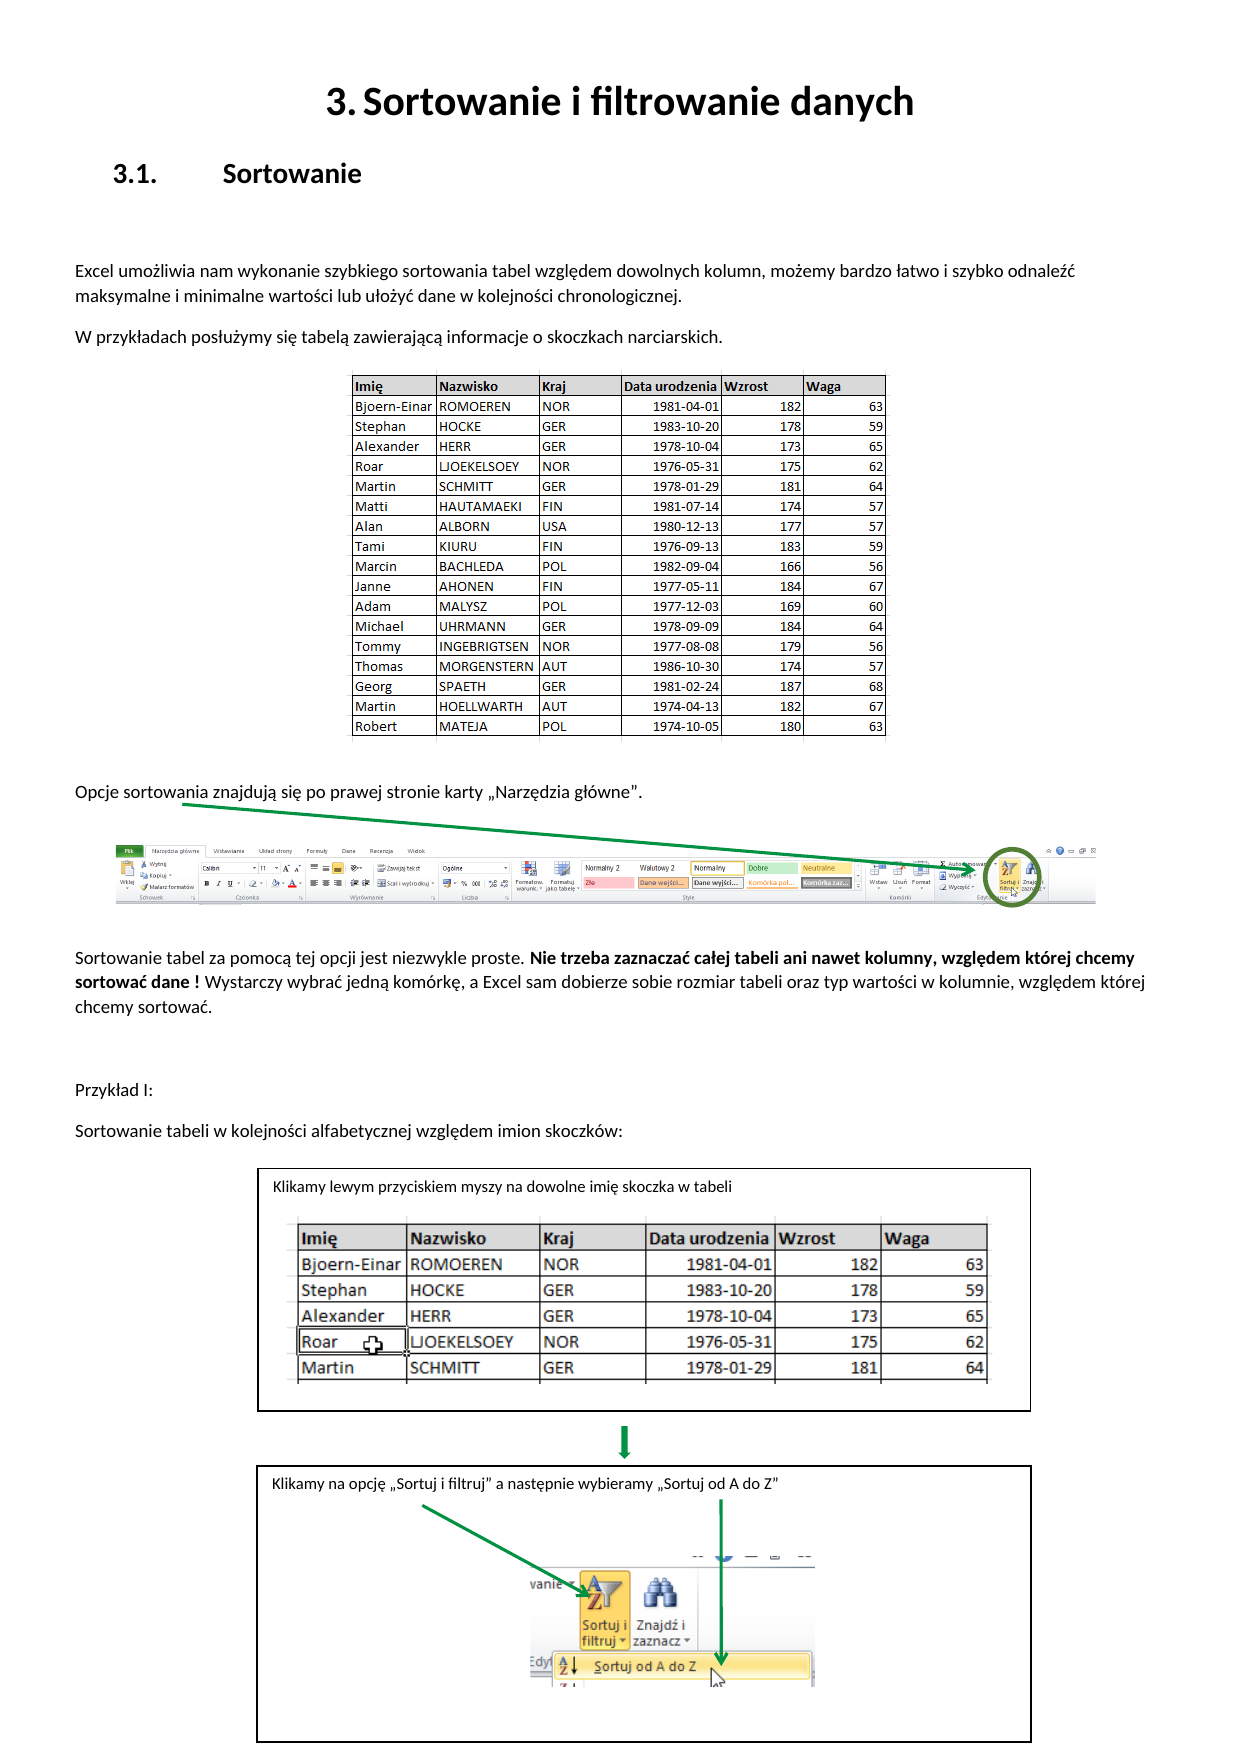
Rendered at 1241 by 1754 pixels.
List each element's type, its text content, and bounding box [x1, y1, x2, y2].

picture [347, 370, 891, 742]
text Sortowanie tabel za pomocą tej opcji jest niezwykle proste. Nie trzeba zaznaczać całej tabeli ani nawet kolumny, względem której chcemy sortować dane ! Wystarczy wybrać jedną komórkę, a Excel sam dobierze sobie rozmiar tabeli oraz typ wartości w kolumnie, względem której chcemy sortować. [75, 946, 1165, 1018]
text Sortowanie tabeli w kolejności alfabetycznej względem imion skoczków: [75, 1119, 1165, 1142]
subtitle Sortowanie [112, 155, 1165, 191]
text Opcje sortowania znajdują się po prawej stronie karty „Narzędzia główne”. [75, 781, 1165, 803]
text Przykład I: [75, 1078, 1165, 1101]
picture [988, 852, 1036, 902]
text Excel umożliwia nam wykonanie szybkiego sortowania tabel względem dowolnych kolumn, możemy bardzo łatwo i szybko odnaleźć maksymalne i minimalne wartości lub ułożyć dane w kolejności chronologicznej. [75, 260, 1165, 307]
picture [530, 1556, 815, 1687]
picture [115, 842, 1096, 905]
subtitle Sortowanie i filtrowanie danych [75, 75, 1165, 126]
text W przykładach posłużymy się tabelą zawierającą informacje o skoczkach narciarskich. [75, 326, 1165, 349]
picture [286, 1216, 993, 1384]
